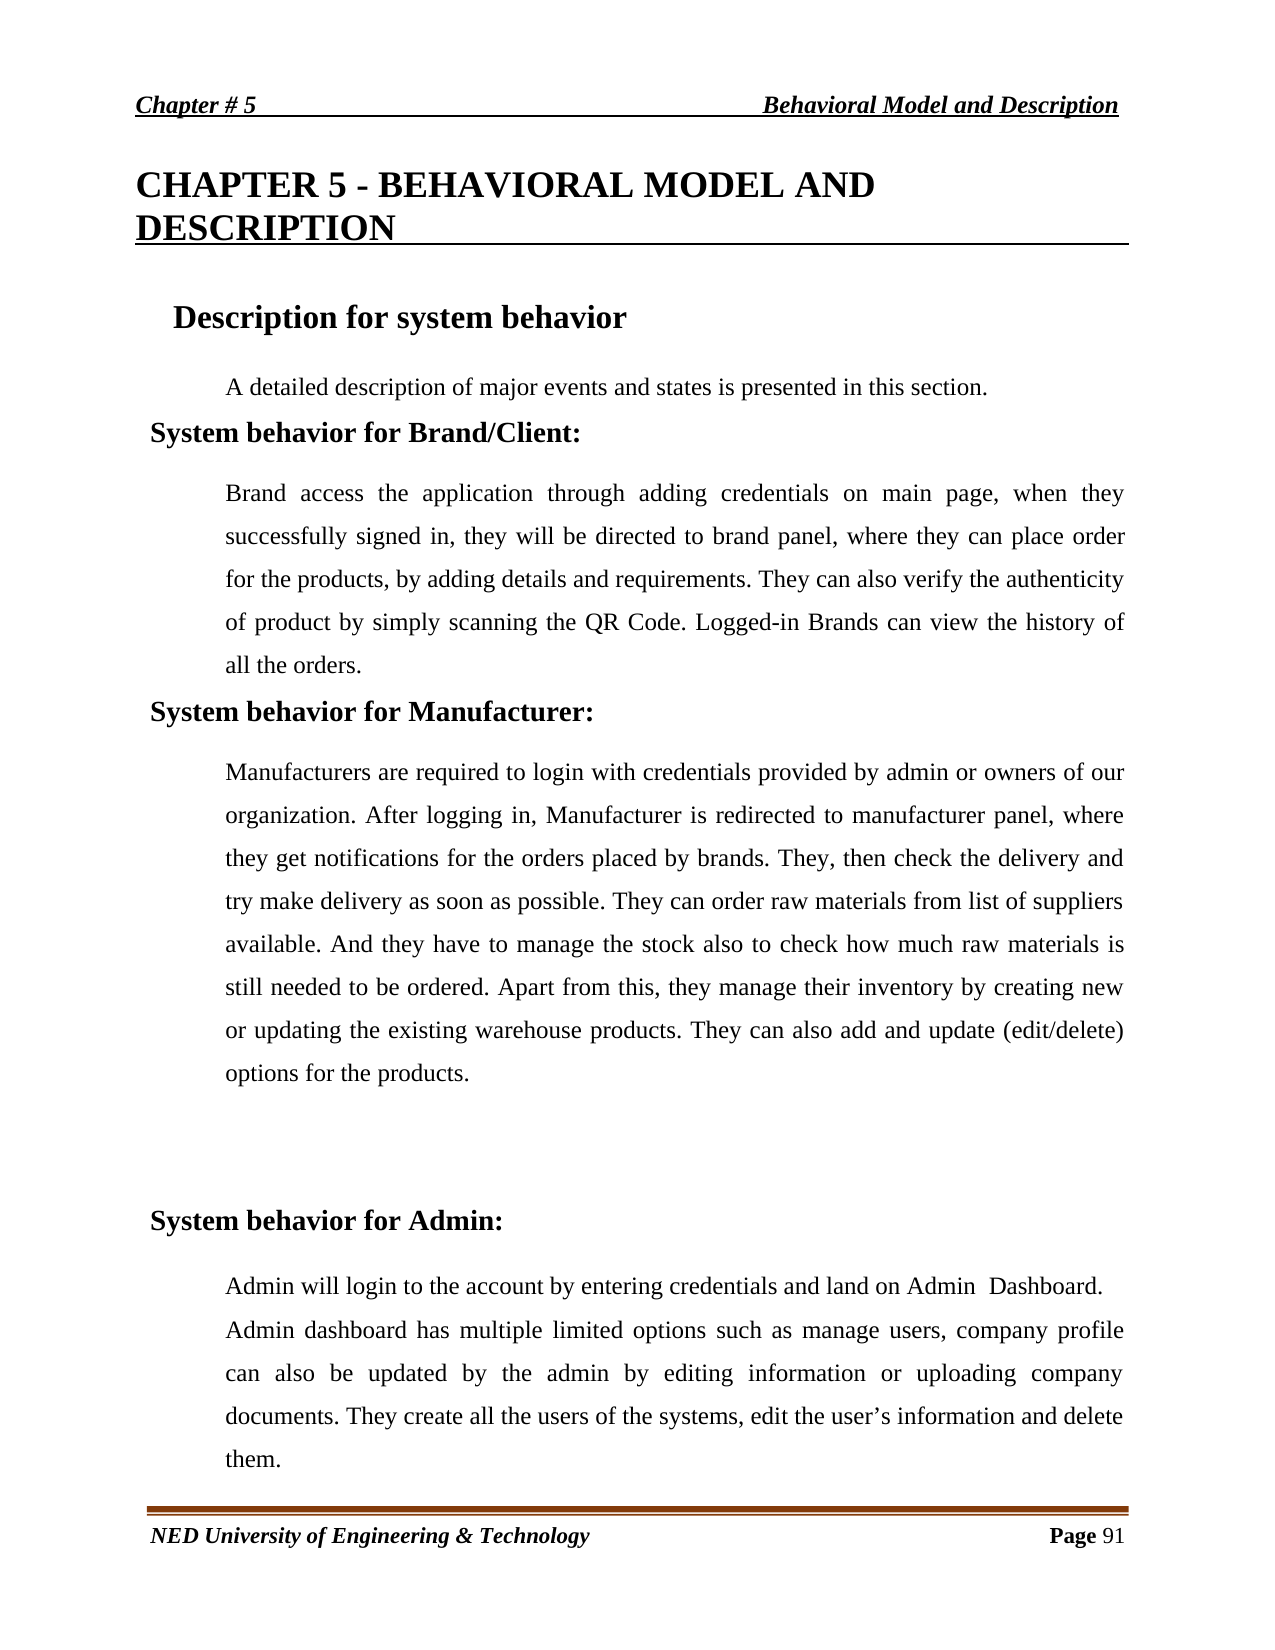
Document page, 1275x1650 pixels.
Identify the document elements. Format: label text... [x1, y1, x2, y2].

text Manufacturers are required to login with credentials provided by admin or owners of our organization. After logging in, Manufacturer is redirected to manufacturer panel, where they get notifications for the orders placed by brands. They, then check the delivery and try make delivery as soon as possible. They can order raw materials from list of suppliers available. And they have to manage the stock also to check how much raw materials is still needed to be ordered. Apart from this, they manage their inventory by creating new or updating the existing warehouse products. They can also add and update (edit/delete) options for the products. [225, 757, 1125, 1087]
subtitle System behavior for Manufacturer: [150, 694, 1177, 727]
text Brand access the application through adding credentials on main page, when they successfully signed in, they will be directed to brand panel, where they can place order for the products, by adding details and requirements. They can also verify the authenticity of product by simply scanning the QR Code. Logged-in Brands can view the history of all the orders. [225, 478, 1125, 679]
subtitle System behavior for Brand/Client: [150, 415, 1177, 449]
subtitle CHAPTER 5 - BEHAVIORAL MODEL AND DESCRIPTION [135, 162, 1129, 243]
subtitle Description for system behavior [135, 298, 1177, 336]
text Admin will login to the account by entering credentials and land on Admin Dashboard. [137, 1271, 1177, 1300]
subtitle System behavior for Admin: [150, 1203, 1177, 1237]
text Admin dashboard has multiple limited options such as manage users, company profile can also be updated by the admin by editing information or uploading company documents. They create all the users of the systems, edit the user’s information and delete them. [225, 1315, 1124, 1473]
text A detailed description of major events and states is presented in this section. [225, 372, 1177, 400]
